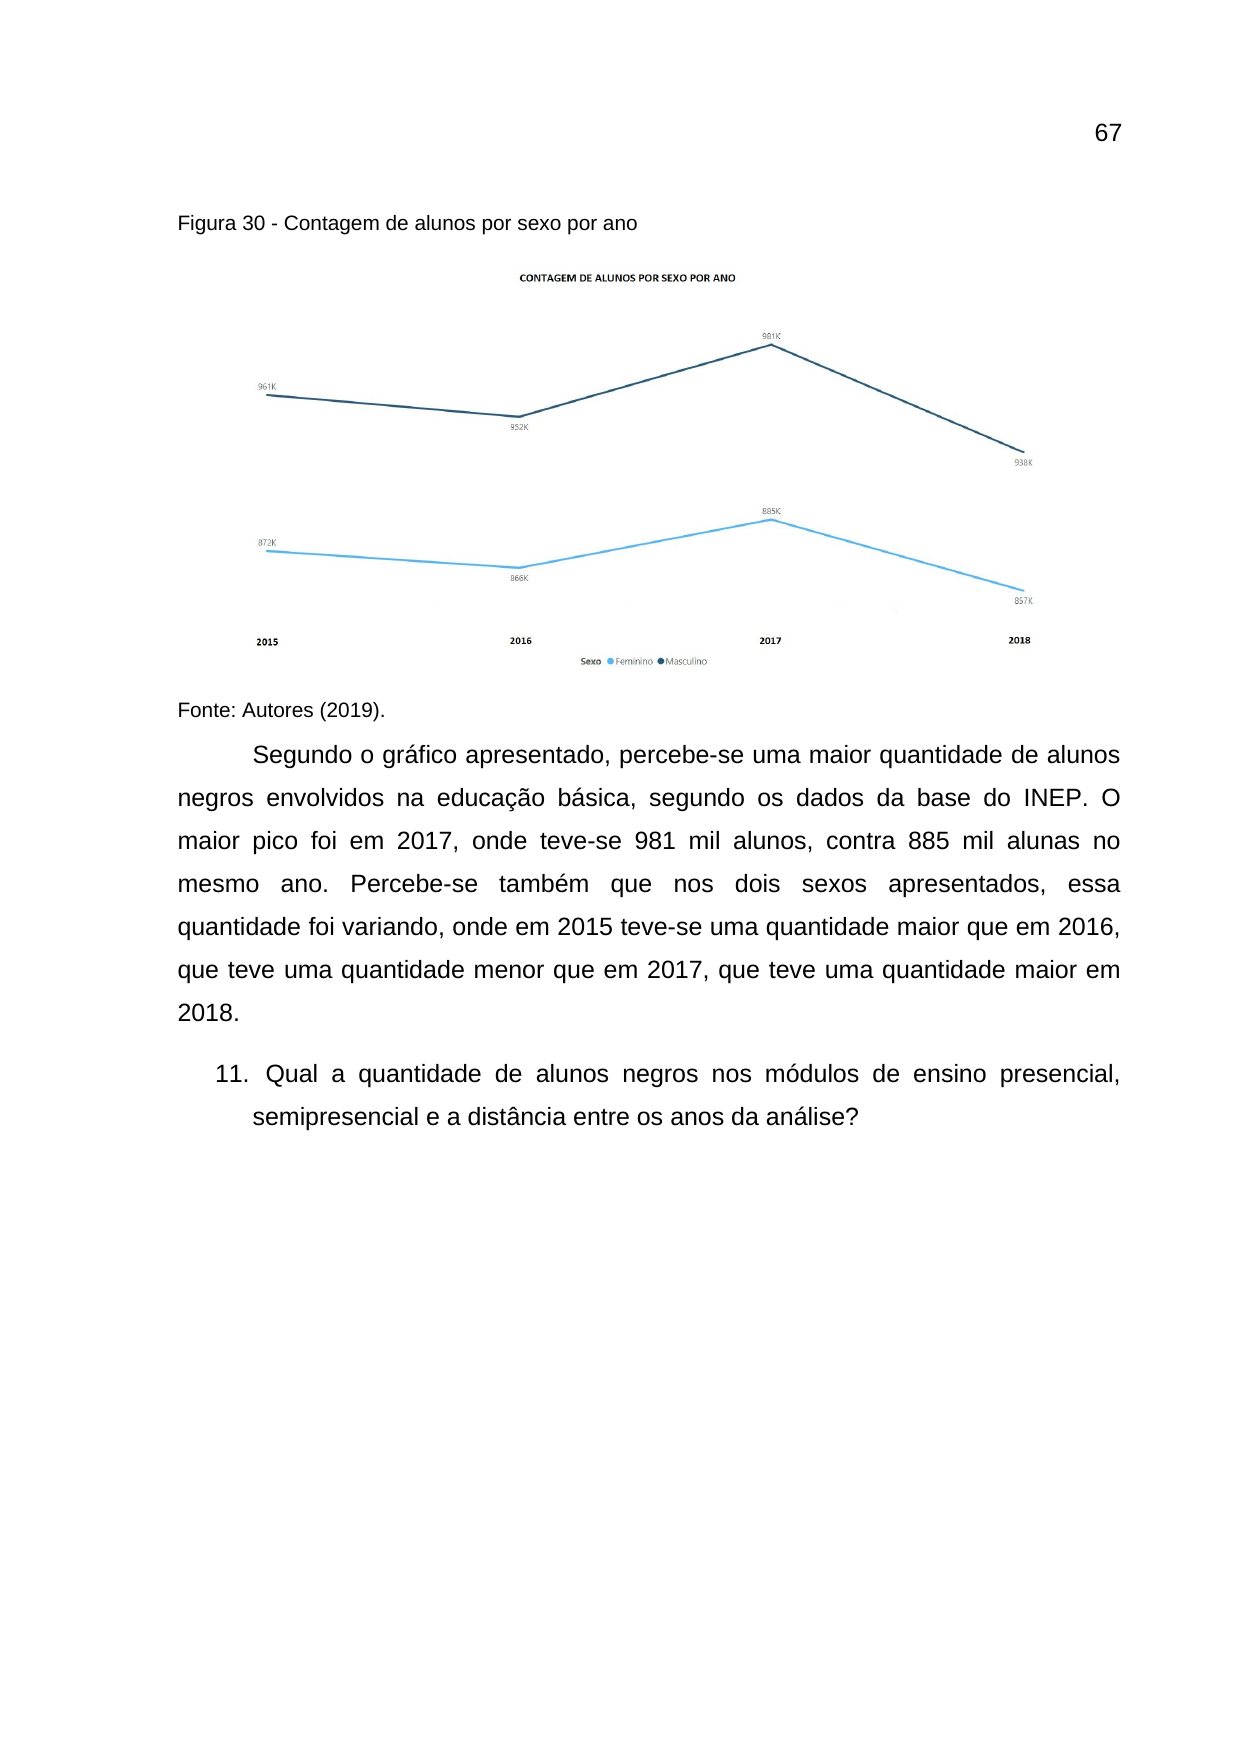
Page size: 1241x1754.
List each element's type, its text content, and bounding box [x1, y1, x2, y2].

text Segundo o gráfico apresentado, percebe-se uma maior quantidade de alunos negros envolvidos na educação básica, segundo os dados da base do INEP. O maior pico foi em 2017, onde teve-se 981 mil alunos, contra 885 mil alunas no mesmo ano. Percebe-se também que nos dois sexos apresentados, essa quantidade foi variando, onde em 2015 teve-se uma quantidade maior que em 2016, que teve uma quantidade menor que em 2017, que teve uma quantidade maior em 2018. [177, 740, 1122, 1027]
text Fonte: Autores (2019). [177, 698, 1122, 722]
picture [177, 252, 1123, 681]
list Qual a quantidade de alunos negros nos módulos de ensino presencial, semipresencial e a distância entre os anos da análise? [215, 1059, 1122, 1131]
